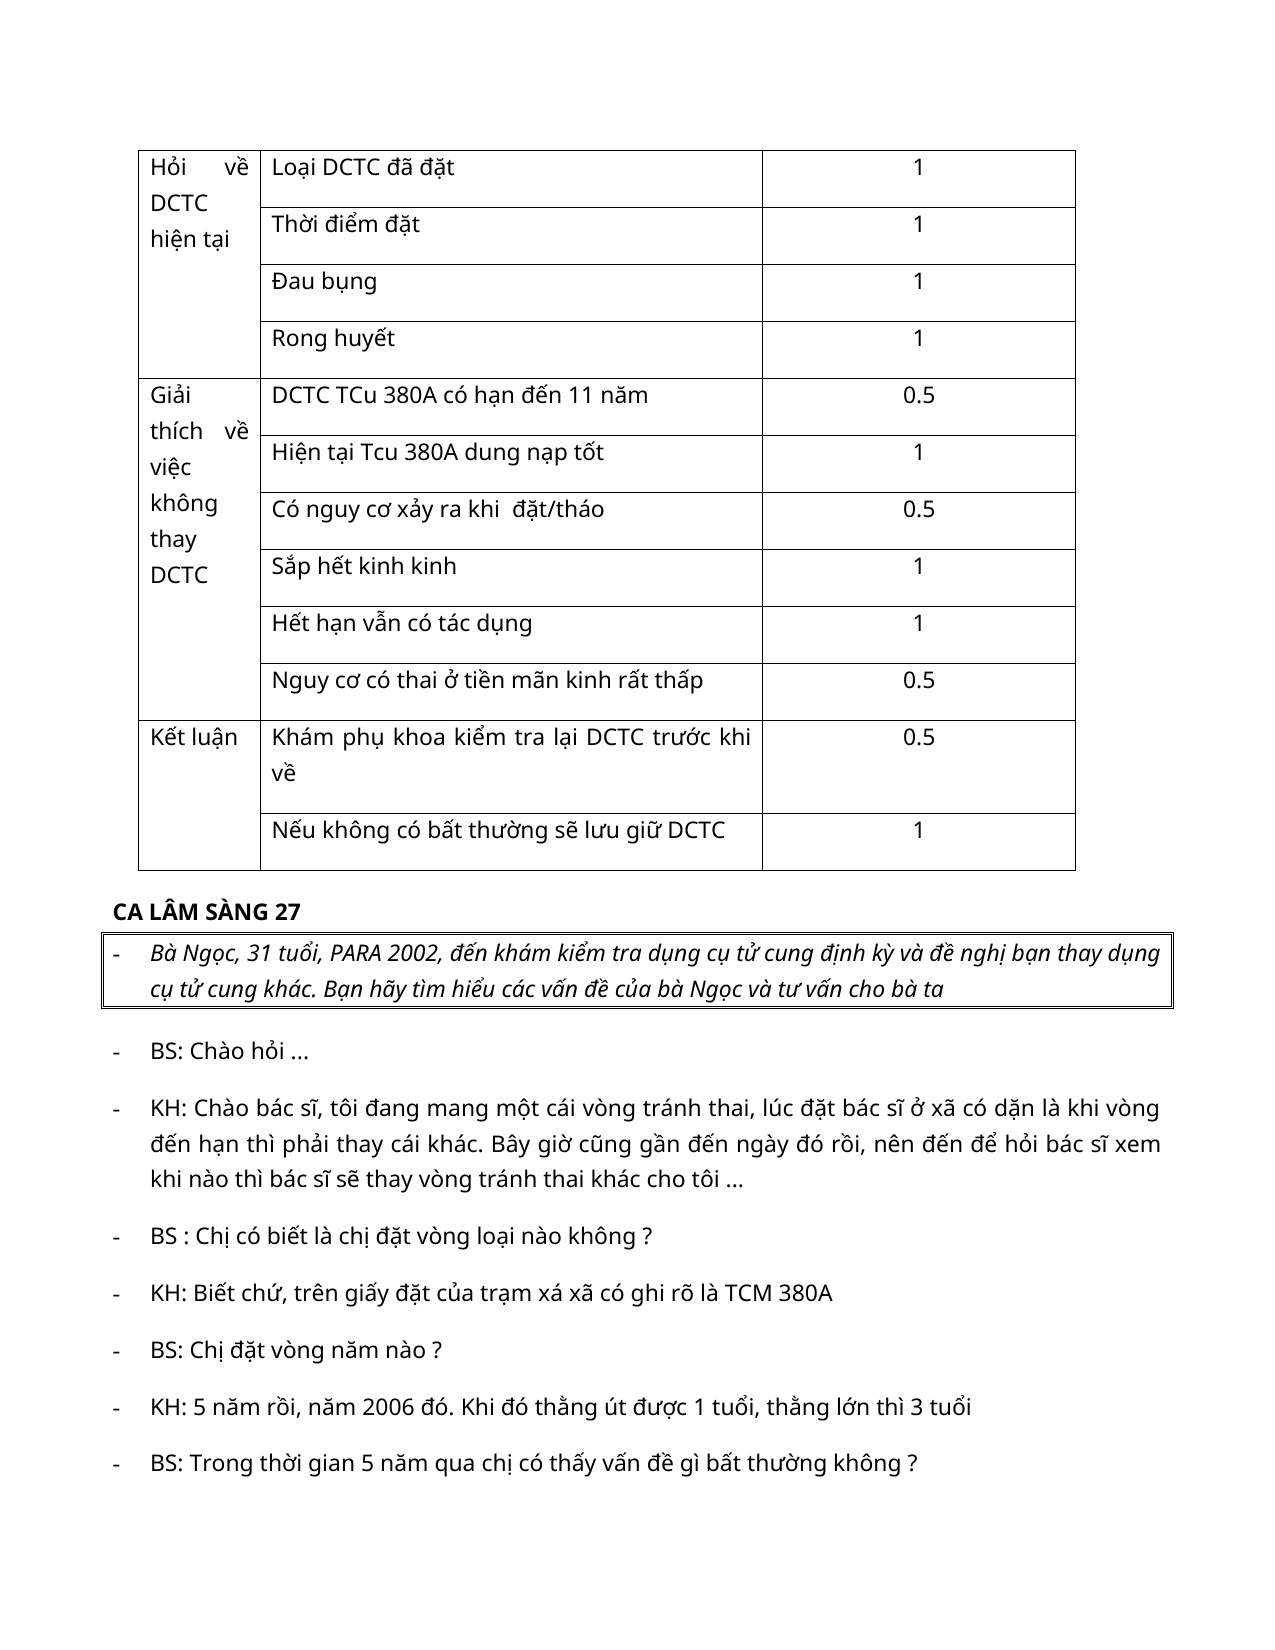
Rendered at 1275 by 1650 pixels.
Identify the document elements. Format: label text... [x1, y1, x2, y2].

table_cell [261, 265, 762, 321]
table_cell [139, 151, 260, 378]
text KH: Biết chứ, trên giấy đặt của trạm xá xã có ghi rõ là TCM 380A [112, 1277, 1162, 1308]
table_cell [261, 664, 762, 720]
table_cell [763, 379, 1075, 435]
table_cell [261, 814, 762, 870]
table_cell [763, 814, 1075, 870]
text BS: Chị đặt vòng năm nào ? [112, 1334, 1162, 1365]
text KH: 5 năm rồi, năm 2006 đó. Khi đó thằng út được 1 tuổi, thằng lớn thì 3 tuổi [112, 1391, 1162, 1422]
subtitle ca lâm sàng 27 [112, 896, 1162, 927]
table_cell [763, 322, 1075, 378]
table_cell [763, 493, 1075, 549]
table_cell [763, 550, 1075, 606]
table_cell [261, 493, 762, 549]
text KH: Chào bác sĩ, tôi đang mang một cái vòng tránh thai, lúc đặt bác sĩ ở xã có dặn là khi vòng đến hạn thì phải thay cái khác. Bây giờ cũng gần đến ngày đó rồi, nên đến để hỏi bác sĩ xem khi nào thì bác sĩ sẽ thay vòng tránh thai khác cho tôi ... [112, 1092, 1162, 1195]
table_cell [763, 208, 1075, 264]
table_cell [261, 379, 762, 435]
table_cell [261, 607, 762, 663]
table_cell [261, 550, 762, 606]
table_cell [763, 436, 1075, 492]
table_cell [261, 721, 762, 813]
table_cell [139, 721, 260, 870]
text BS: Chào hỏi ... [112, 1035, 1162, 1066]
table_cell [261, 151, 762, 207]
text BS : Chị có biết là chị đặt vòng loại nào không ? [112, 1220, 1162, 1251]
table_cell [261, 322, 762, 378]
text BS: Trong thời gian 5 năm qua chị có thấy vấn đề gì bất thường không ? [112, 1447, 1162, 1478]
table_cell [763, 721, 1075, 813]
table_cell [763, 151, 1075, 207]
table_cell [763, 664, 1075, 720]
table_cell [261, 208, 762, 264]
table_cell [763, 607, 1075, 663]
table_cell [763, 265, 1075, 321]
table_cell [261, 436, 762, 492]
text Bà Ngọc, 31 tuổi, PARA 2002, đến khám kiểm tra dụng cụ tử cung định kỳ và đề nghị bạn thay dụng cụ tử cung khác. Bạn hãy tìm hiểu các vấn đề của bà Ngọc và tư vấn cho bà ta [104, 935, 1171, 1006]
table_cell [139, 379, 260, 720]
